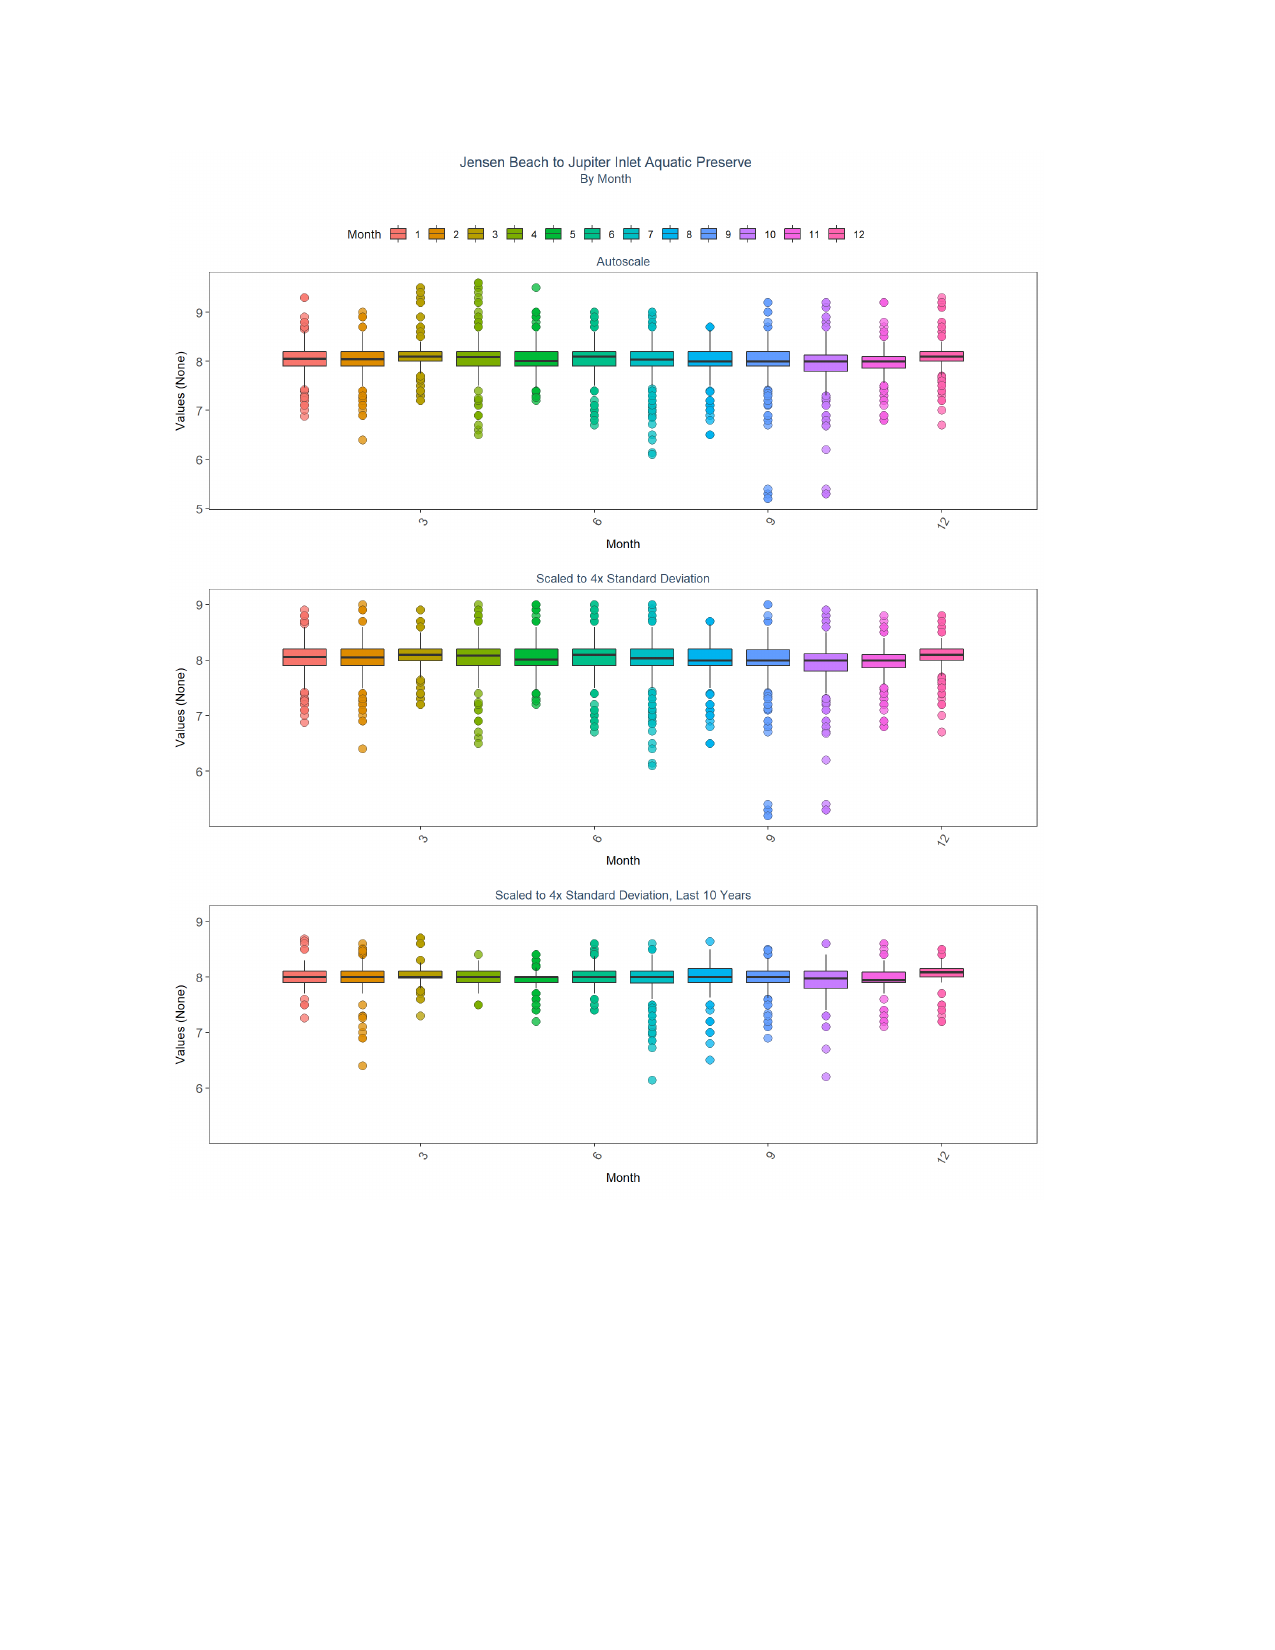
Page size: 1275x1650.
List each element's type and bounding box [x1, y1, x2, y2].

picture [168, 150, 1044, 1200]
